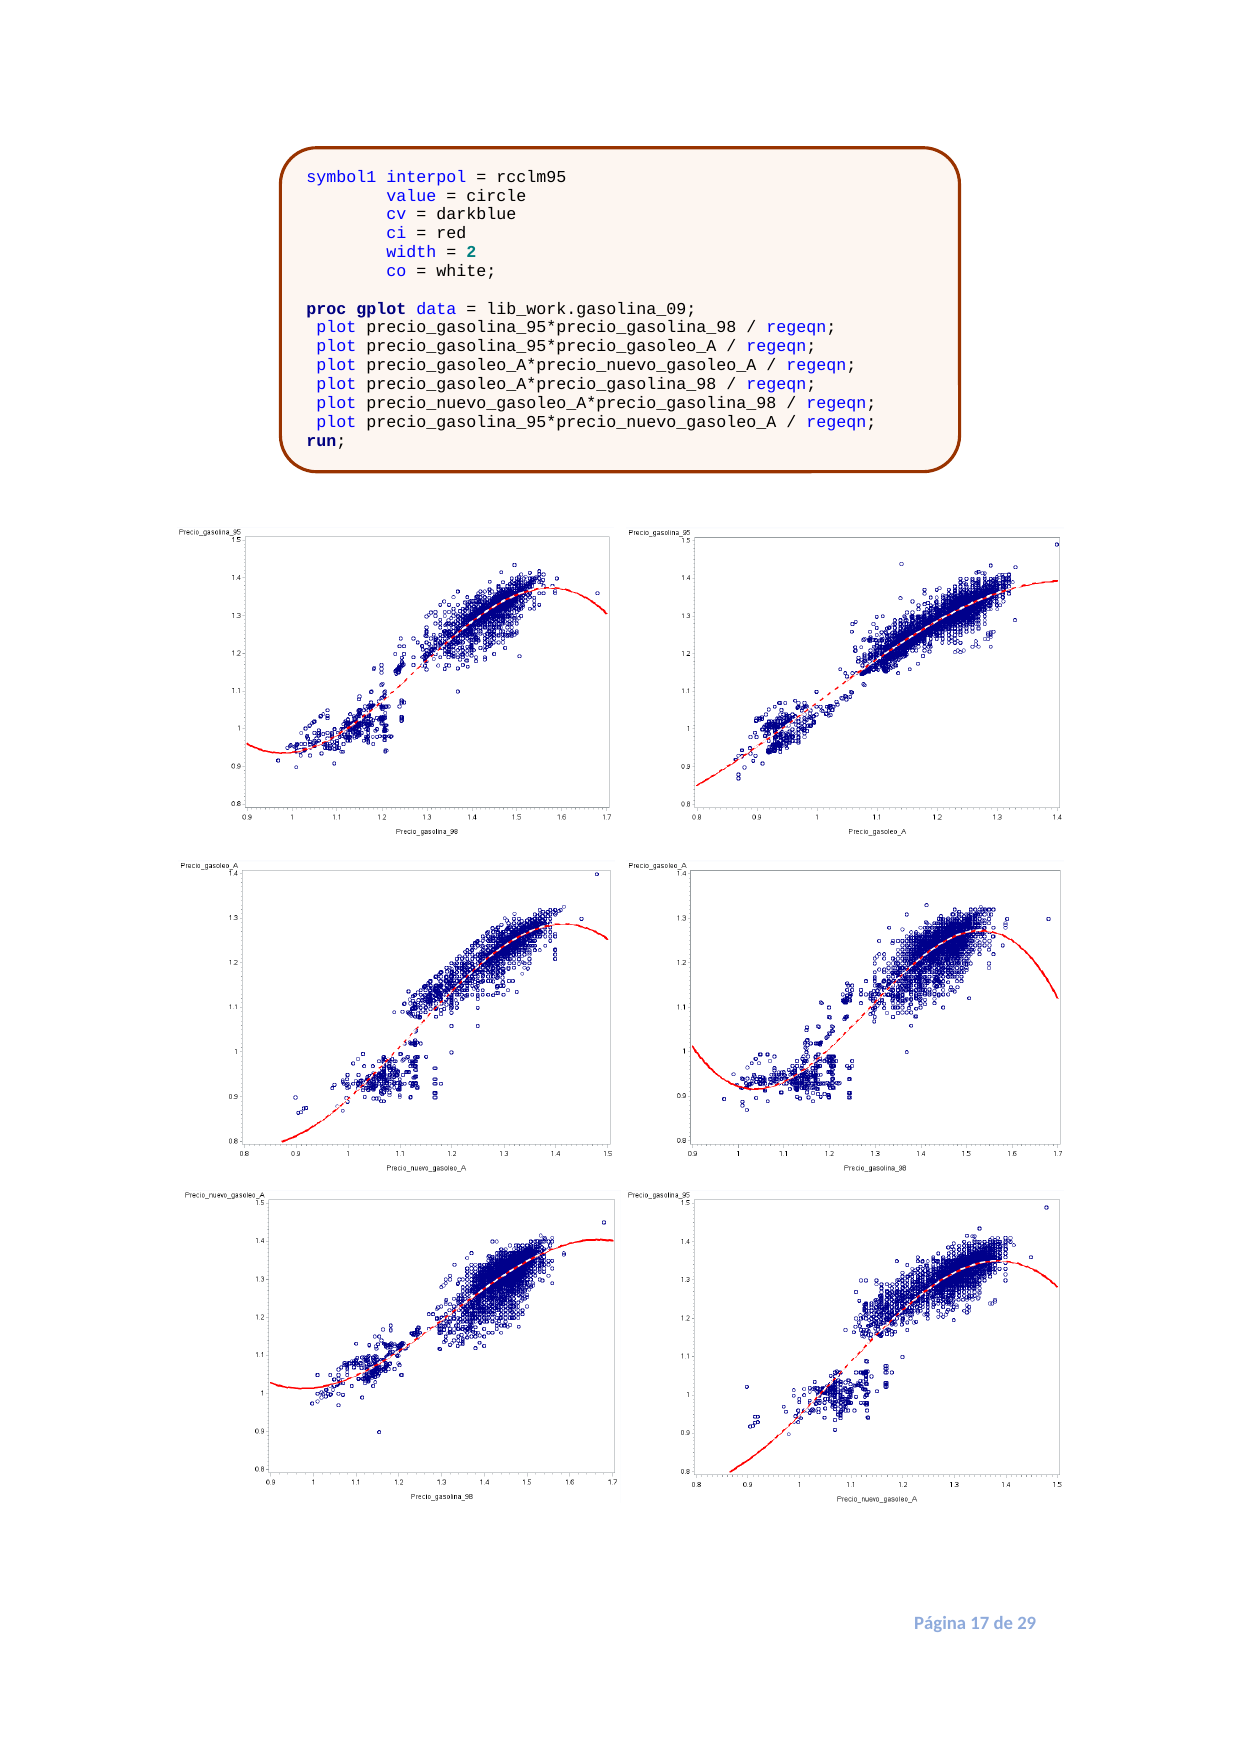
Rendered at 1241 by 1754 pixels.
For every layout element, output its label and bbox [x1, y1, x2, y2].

picture [183, 1190, 621, 1503]
picture [626, 860, 1064, 1175]
picture [177, 527, 614, 839]
picture [626, 1190, 1064, 1506]
picture [626, 527, 1064, 838]
picture [178, 860, 615, 1175]
